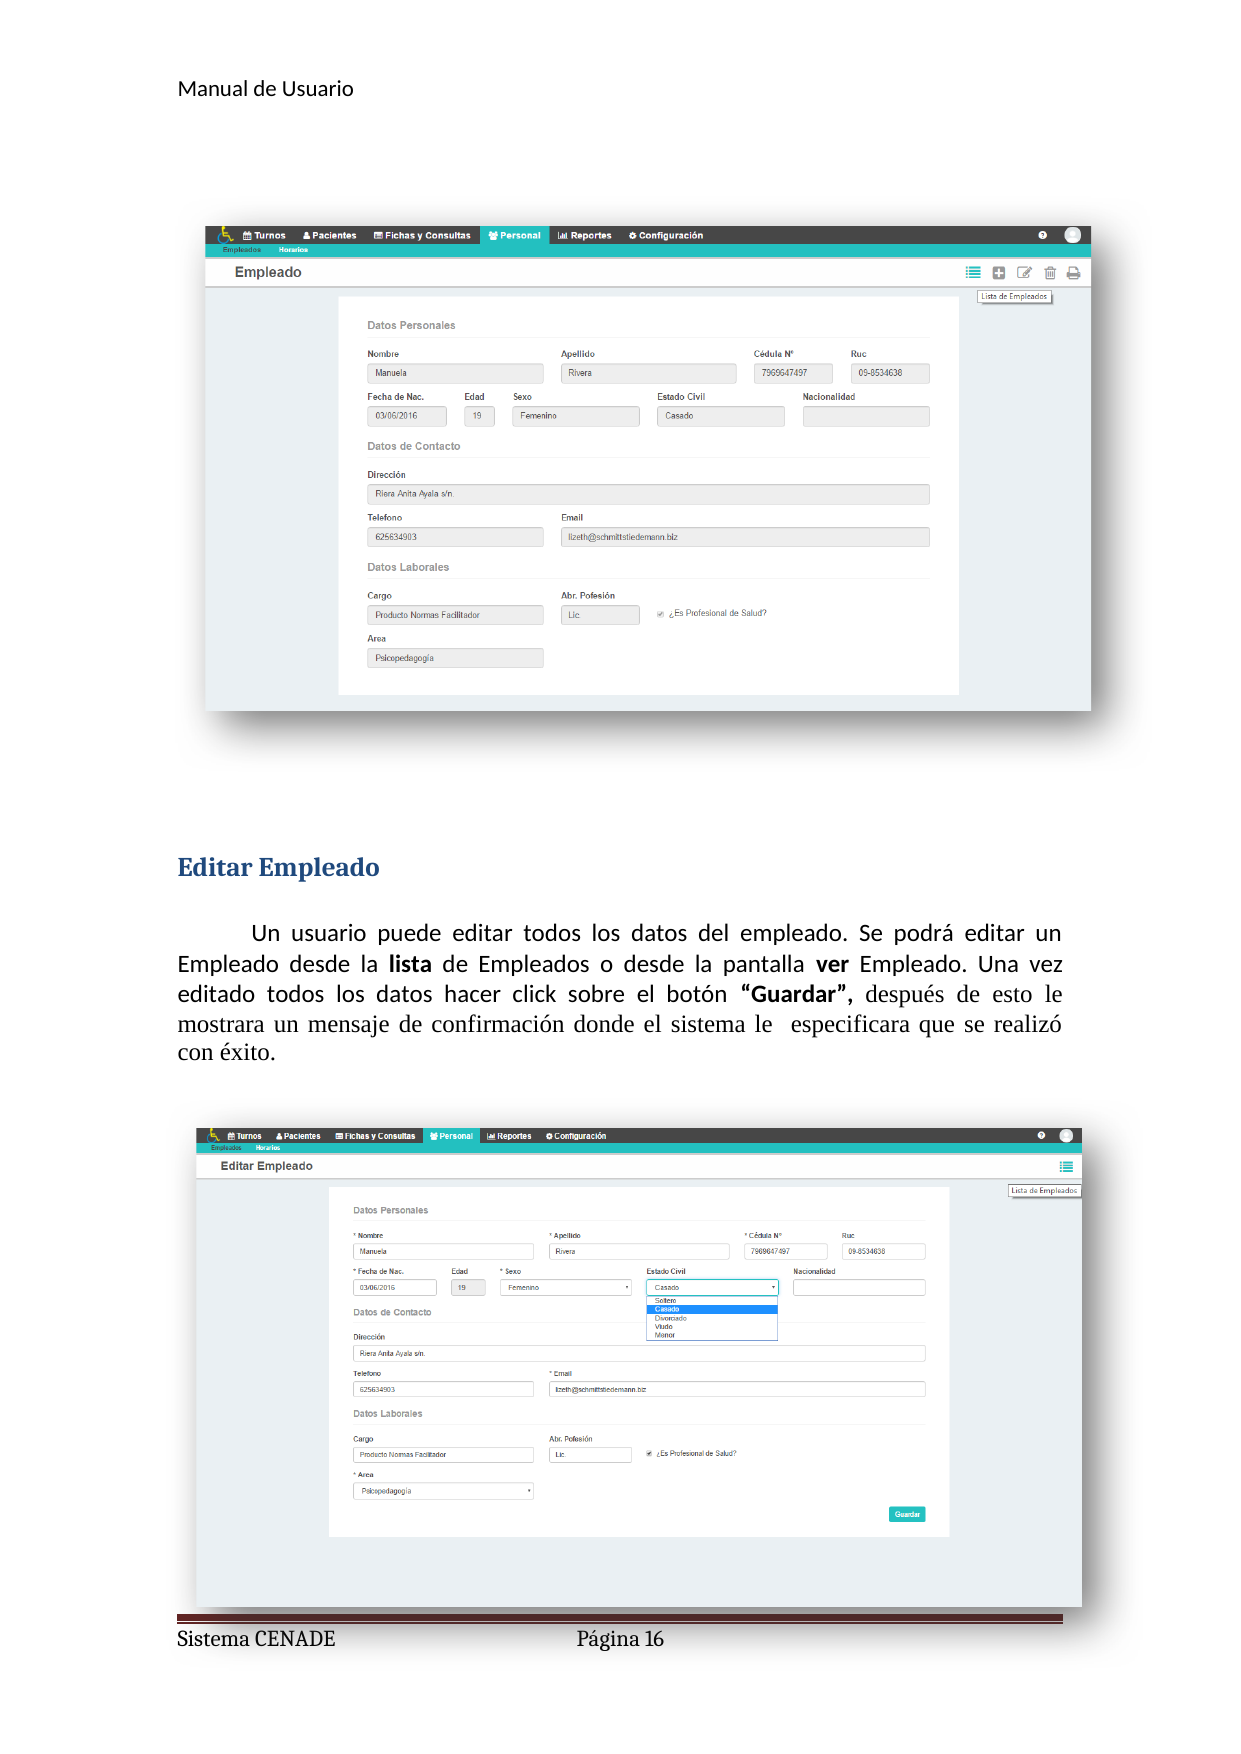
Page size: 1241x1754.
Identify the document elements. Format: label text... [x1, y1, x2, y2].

text Un usuario puede editar todos los datos del empleado. Se podrá editar un Empleado desde la lista de Empleados o desde la pantalla ver Empleado. Una vez editado todos los datos hacer click sobre el botón “Guardar”, después de esto le mostrara un mensaje de confirmación donde el sistema le especificara que se realizó con éxito. [177, 917, 1063, 1066]
subtitle Editar Empleado [177, 852, 1063, 883]
picture [196, 1128, 1082, 1607]
picture [205, 226, 1092, 711]
